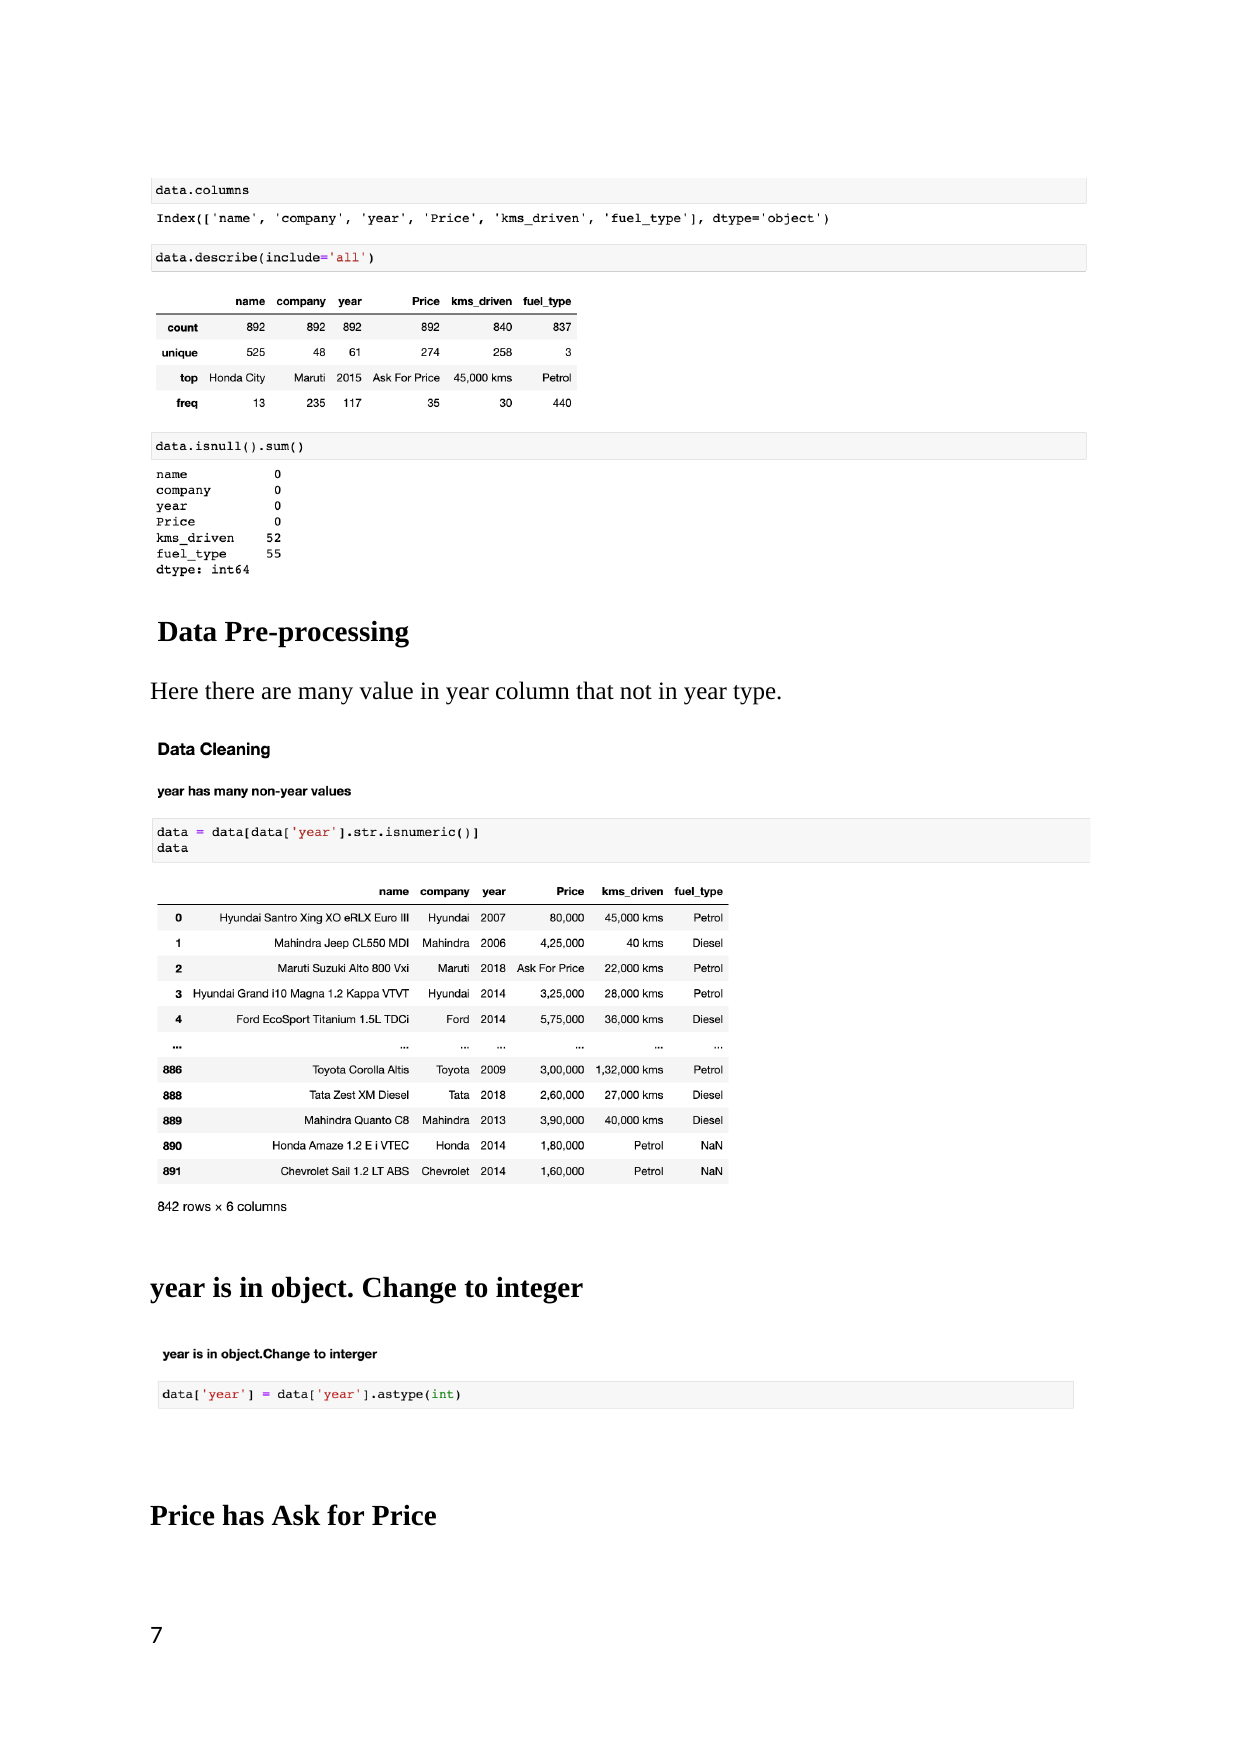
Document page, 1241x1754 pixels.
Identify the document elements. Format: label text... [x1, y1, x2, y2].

text Price has Ask for Price [150, 1498, 1090, 1532]
text Here there are many value in year column that not in year type. [150, 676, 1090, 705]
picture [150, 1332, 1091, 1415]
picture [150, 733, 1091, 1213]
picture [150, 178, 1091, 586]
text Data Pre-processing [150, 614, 1090, 648]
text year is in object. Change to integer [150, 1270, 1090, 1304]
